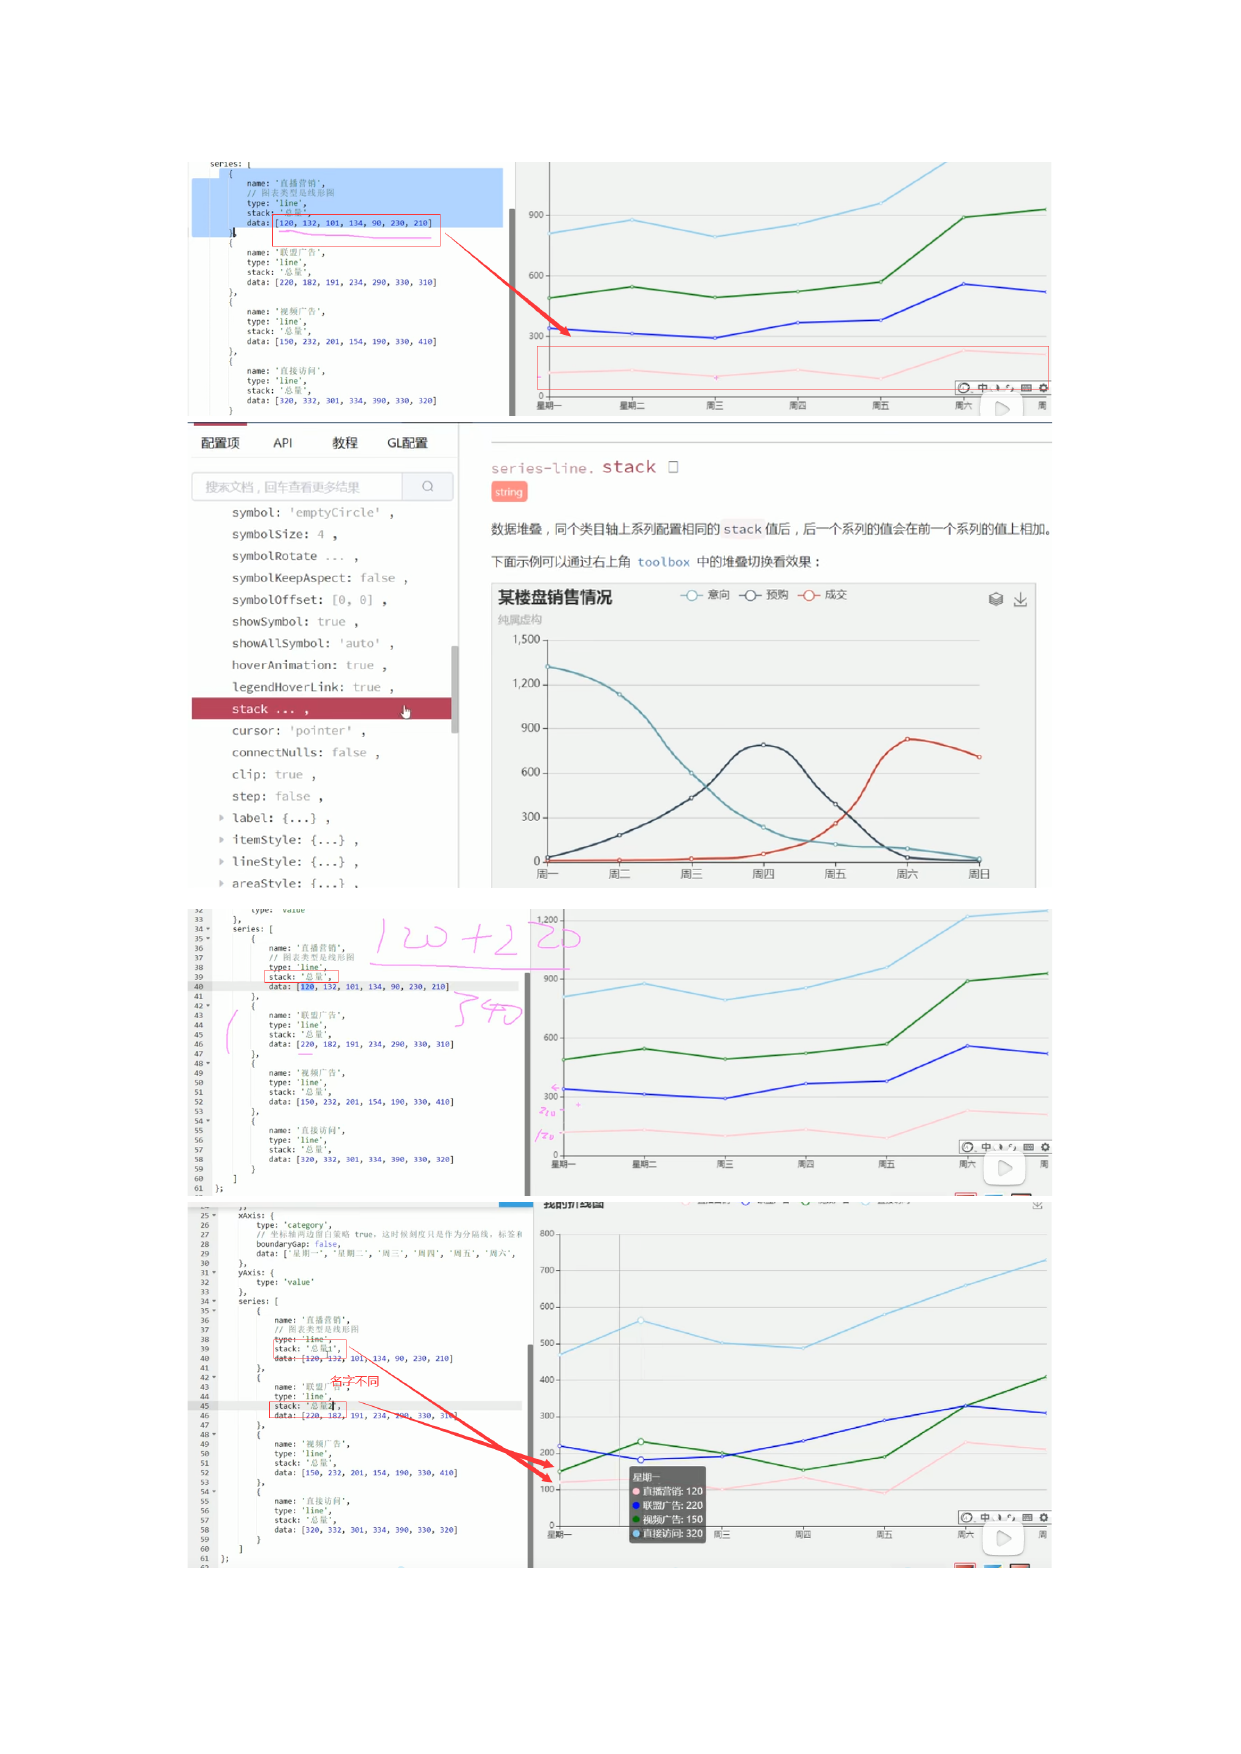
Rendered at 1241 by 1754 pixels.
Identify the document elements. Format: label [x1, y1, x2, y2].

picture [187, 909, 1053, 1196]
picture [187, 1202, 1052, 1568]
picture [187, 162, 1052, 416]
picture [187, 422, 1053, 888]
